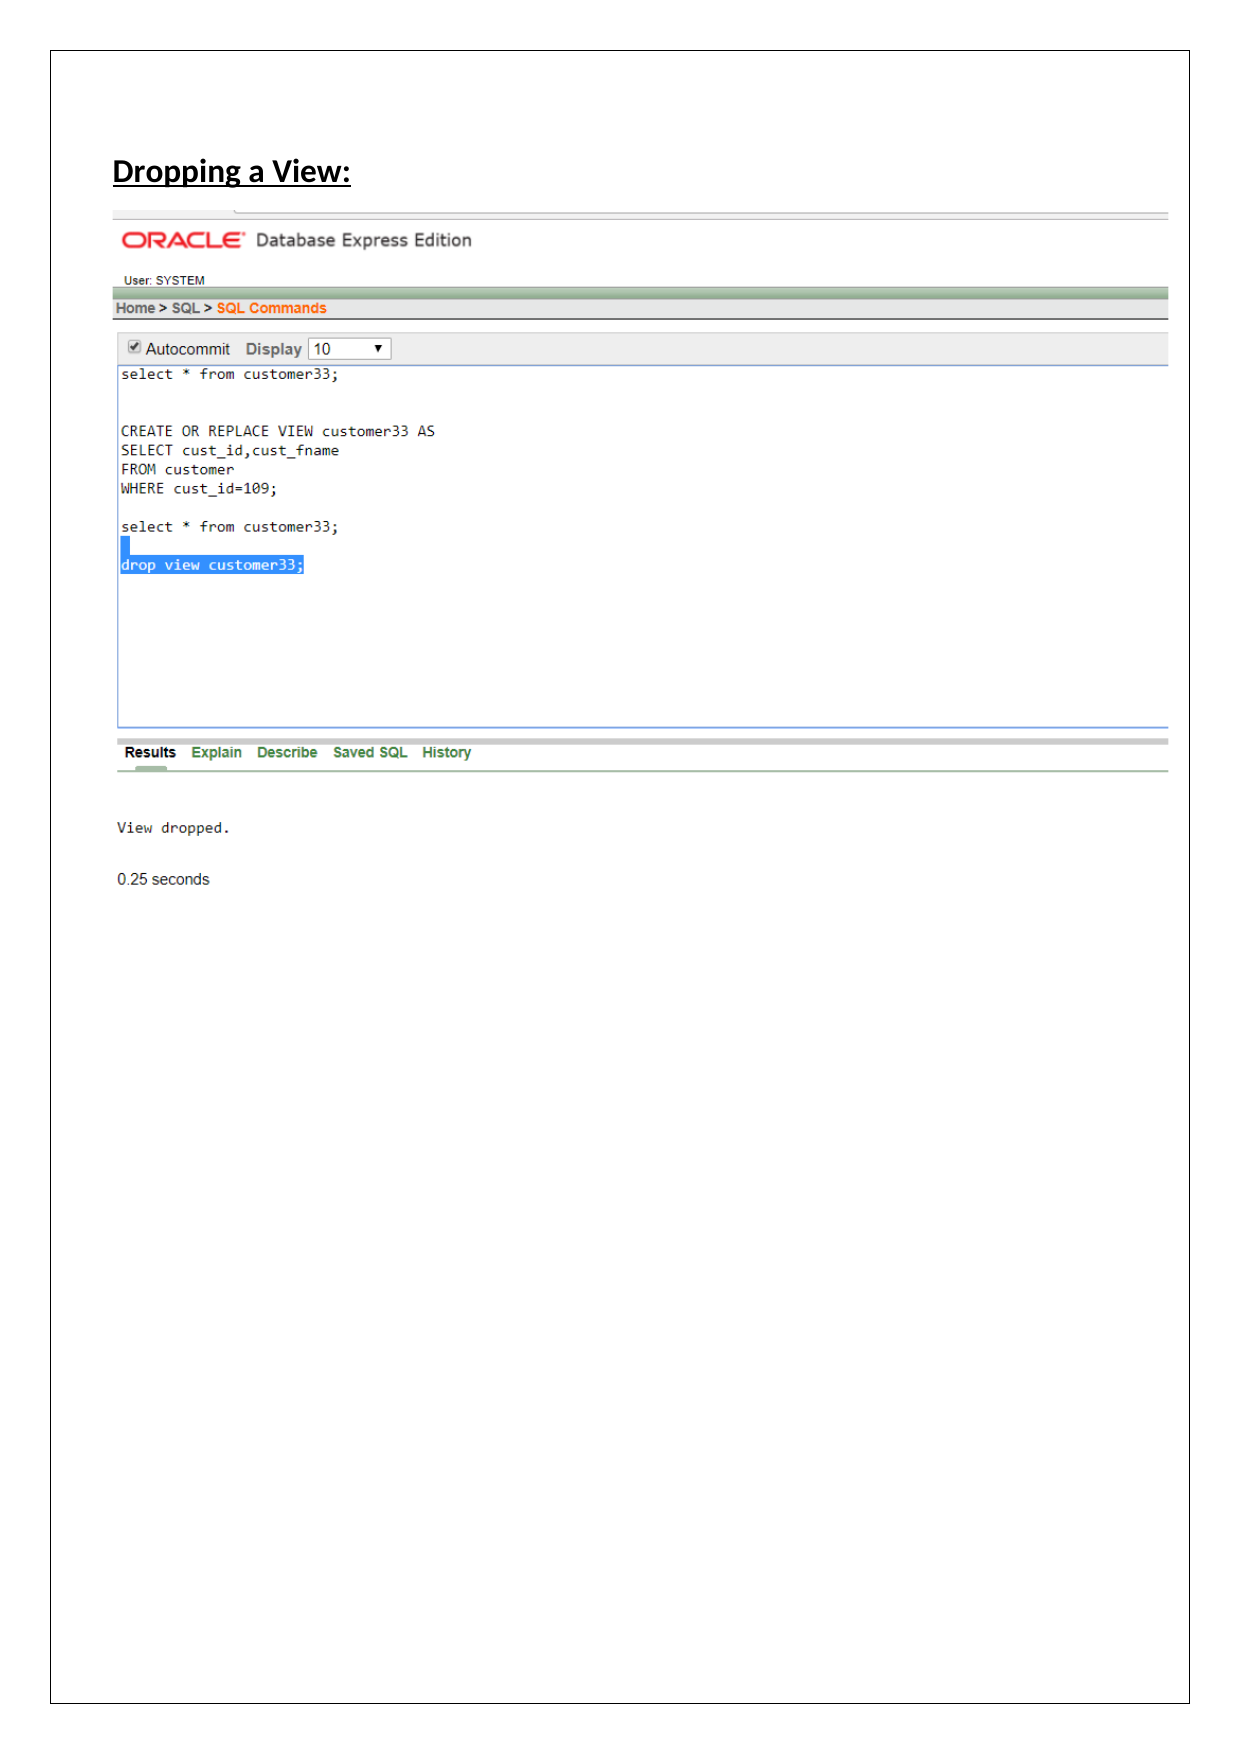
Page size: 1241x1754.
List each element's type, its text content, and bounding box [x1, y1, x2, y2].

picture [112, 210, 1169, 900]
text Dropping a View: [112, 150, 1128, 191]
